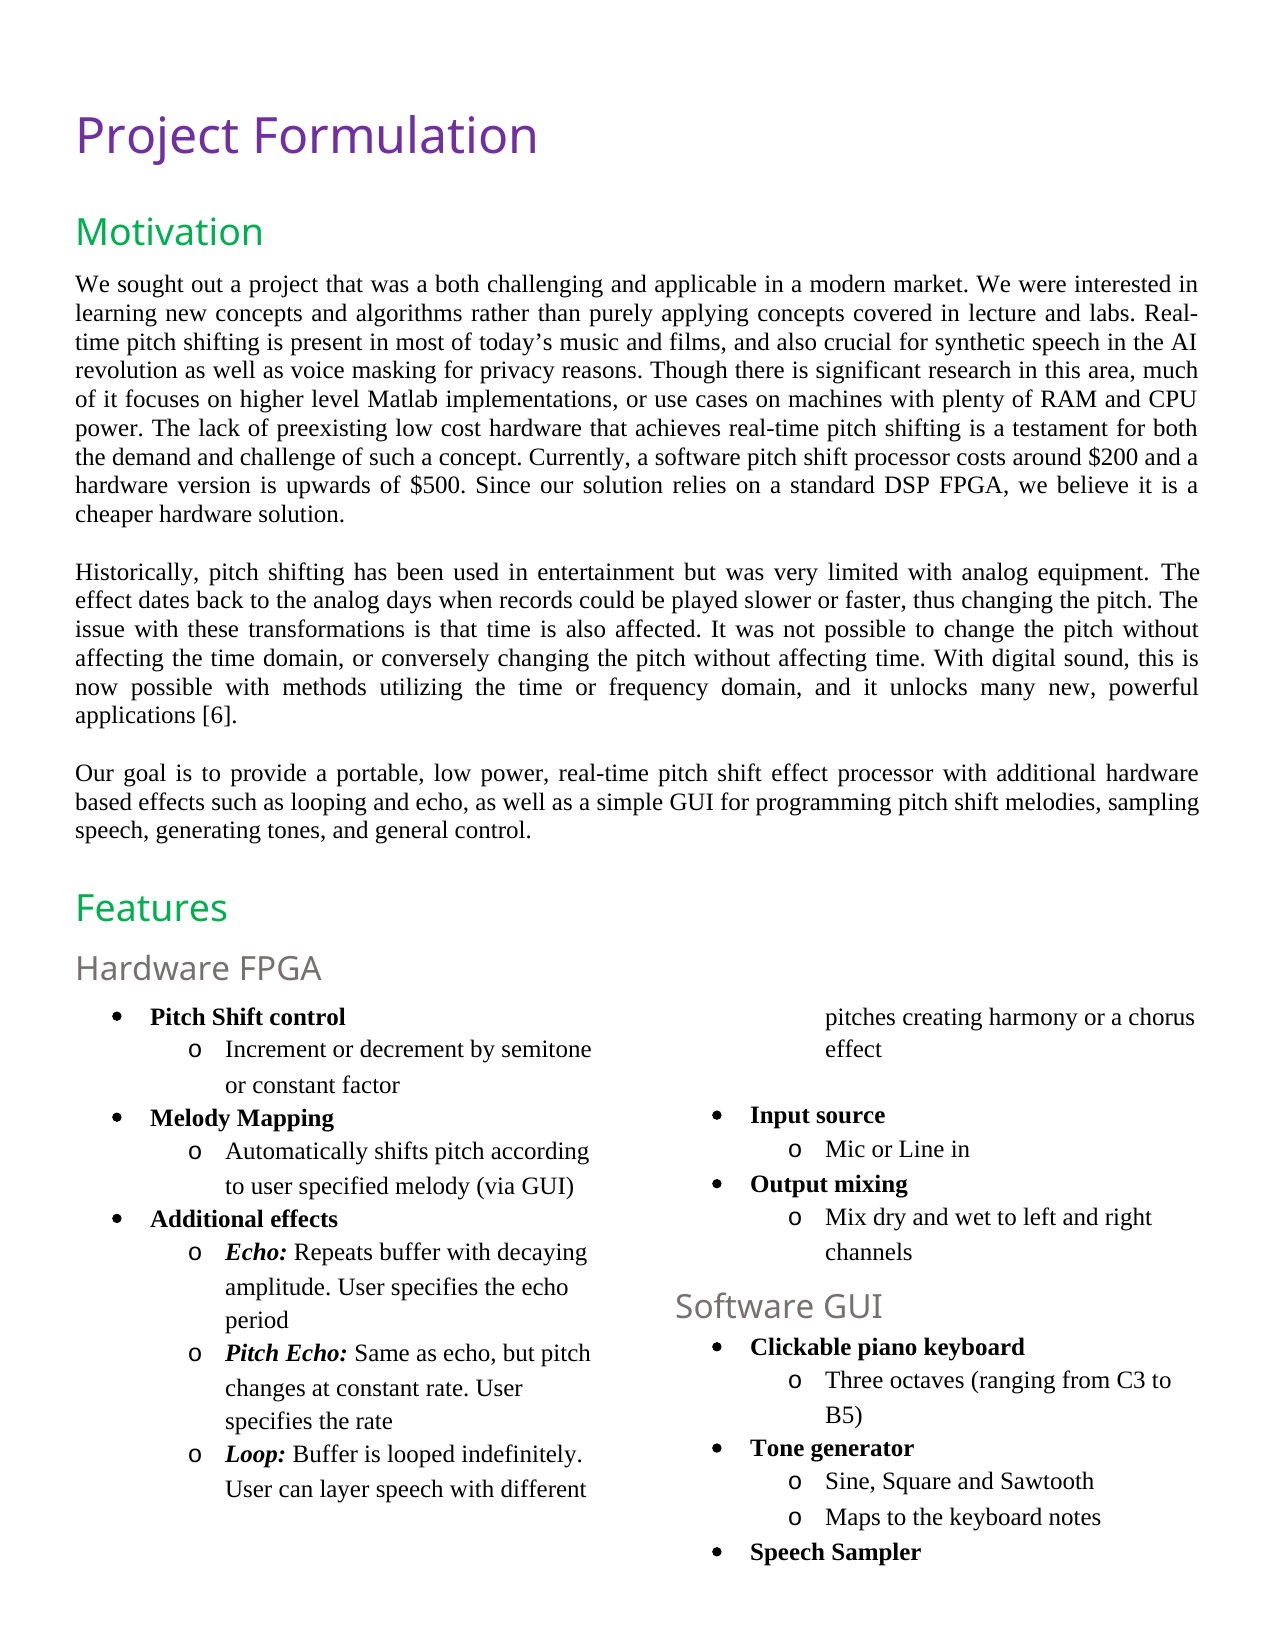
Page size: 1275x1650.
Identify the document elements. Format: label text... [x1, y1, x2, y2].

list Input source [712, 1101, 1200, 1129]
list Increment or decrement by semitone or constant factor [187, 1034, 600, 1098]
list Mic or Line in [787, 1134, 1200, 1164]
text Our goal is to provide a portable, low power, real-time pitch shift effect processor with additional hardware based effects such as looping and echo, as well as a simple GUI for programming pitch shift melodies, sampling speech, generating tones, and general control. [75, 758, 1200, 844]
list Three octaves (ranging from C3 to B5) [787, 1365, 1200, 1429]
list Maps to the keyboard notes [787, 1502, 1200, 1533]
list Echo: Repeats buffer with decaying amplitude. User specifies the echo period [187, 1237, 600, 1334]
list Automatically shifts pitch according to user specified melody (via GUI) [187, 1136, 600, 1199]
list Mix dry and wet to left and right channels [787, 1202, 1200, 1266]
list Output mixing [712, 1169, 1200, 1198]
list Loop: Buffer is looped indefinitely. User can layer speech with different pitches creating harmony or a chorus effect [187, 1439, 600, 1503]
text We sought out a project that was a both challenging and applicable in a modern market. We were interested in learning new concepts and algorithms rather than purely applying concepts covered in lecture and labs. Real-time pitch shifting is present in most of today’s music and films, and also crucial for synthetic speech in the AI revolution as well as voice masking for privacy reasons. Though there is significant research in this area, much of it focuses on higher level Matlab implementations, or use cases on machines with plenty of RAM and CPU power. The lack of preexisting low cost hardware that achieves real-time pitch shifting is a testament for both the demand and challenge of such a concept. Currently, a software pitch shift processor costs around $200 and a hardware version is upwards of $500. Since our solution relies on a standard DSP FPGA, we believe it is a cheaper hardware solution. [75, 269, 1200, 528]
list Tone generator [712, 1433, 1200, 1462]
list Loop: Buffer is looped indefinitely. User can layer speech with different pitches creating harmony or a chorus effect [787, 1002, 1200, 1063]
list Additional effects [112, 1204, 600, 1233]
subtitle Hardware FPGA [75, 945, 1200, 991]
list Speech Sampler [712, 1537, 1200, 1566]
subtitle Features [75, 882, 1200, 933]
list Pitch Echo: Same as echo, but pitch changes at constant rate. User specifies the rate [187, 1338, 600, 1435]
list Clickable piano keyboard [712, 1332, 1200, 1361]
subtitle Motivation [75, 206, 1200, 257]
subtitle Project Formulation [75, 100, 1200, 168]
list Sine, Square and Sawtooth [787, 1466, 1200, 1497]
list Melody Mapping [112, 1103, 600, 1131]
subtitle Software GUI [675, 1283, 1200, 1328]
text Historically, pitch shifting has been used in entertainment but was very limited with analog equipment. The effect dates back to the analog days when records could be played slower or faster, thus changing the pitch. The issue with these transformations is that time is also affected. It was not possible to change the pitch without affecting the time domain, or conversely changing the pitch without affecting time. With digital sound, this is now possible with methods utilizing the time or frequency domain, and it unlocks many new, powerful applications [6]. [75, 557, 1200, 729]
list Pitch Shift control [112, 1002, 600, 1030]
